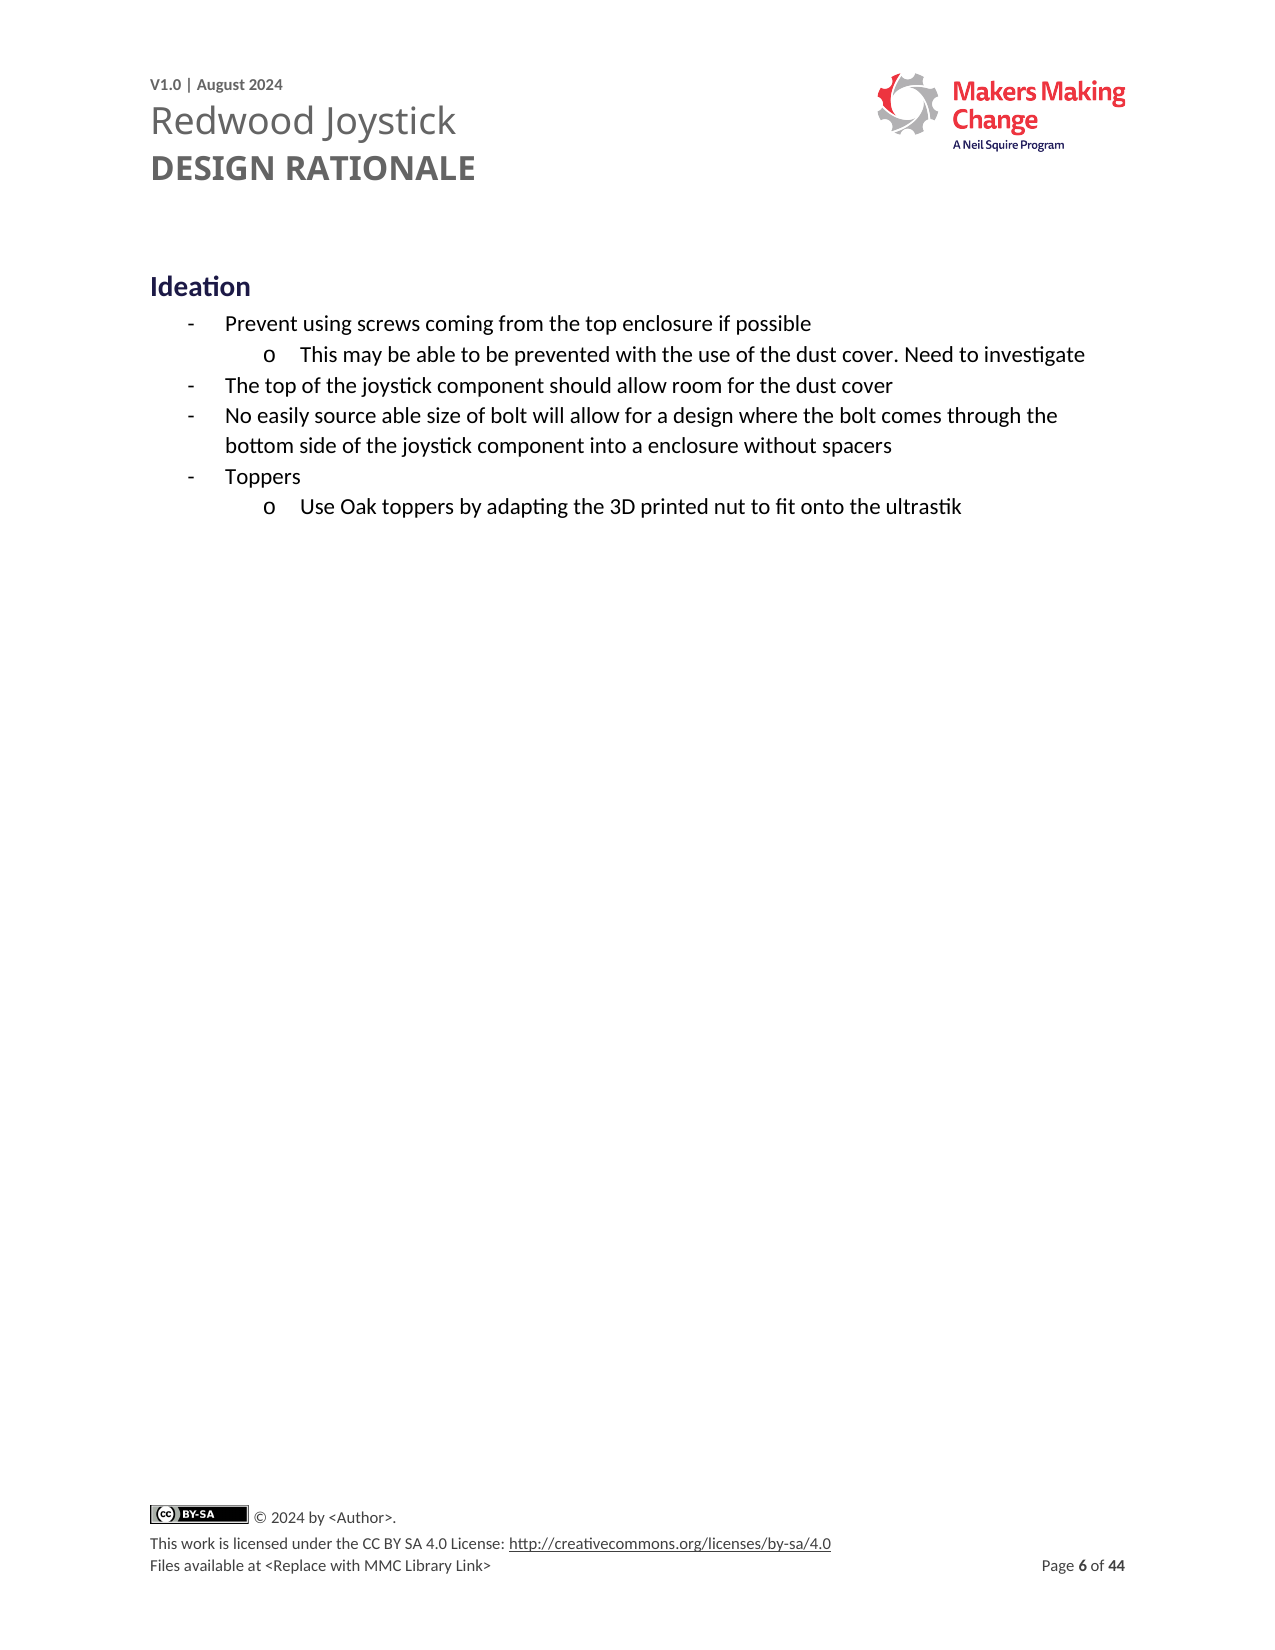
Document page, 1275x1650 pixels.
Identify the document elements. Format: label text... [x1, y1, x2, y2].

list The top of the joystick component should allow room for the dust cover [187, 371, 1125, 399]
subtitle Ideation [150, 268, 1125, 304]
picture [150, 1505, 249, 1524]
picture [877, 73, 1125, 152]
list No easily source able size of bolt will allow for a design where the bolt comes through the bottom side of the joystick component into a enclosure without spacers [187, 401, 1125, 459]
list This may be able to be prevented with the use of the dust cover. Need to investigate [262, 340, 1125, 369]
list Toppers [187, 462, 1125, 490]
list Use Oak toppers by adapting the 3D printed nut to fit onto the ultrastik [262, 492, 1125, 521]
list Prevent using screws coming from the top enclosure if possible [187, 309, 1125, 337]
